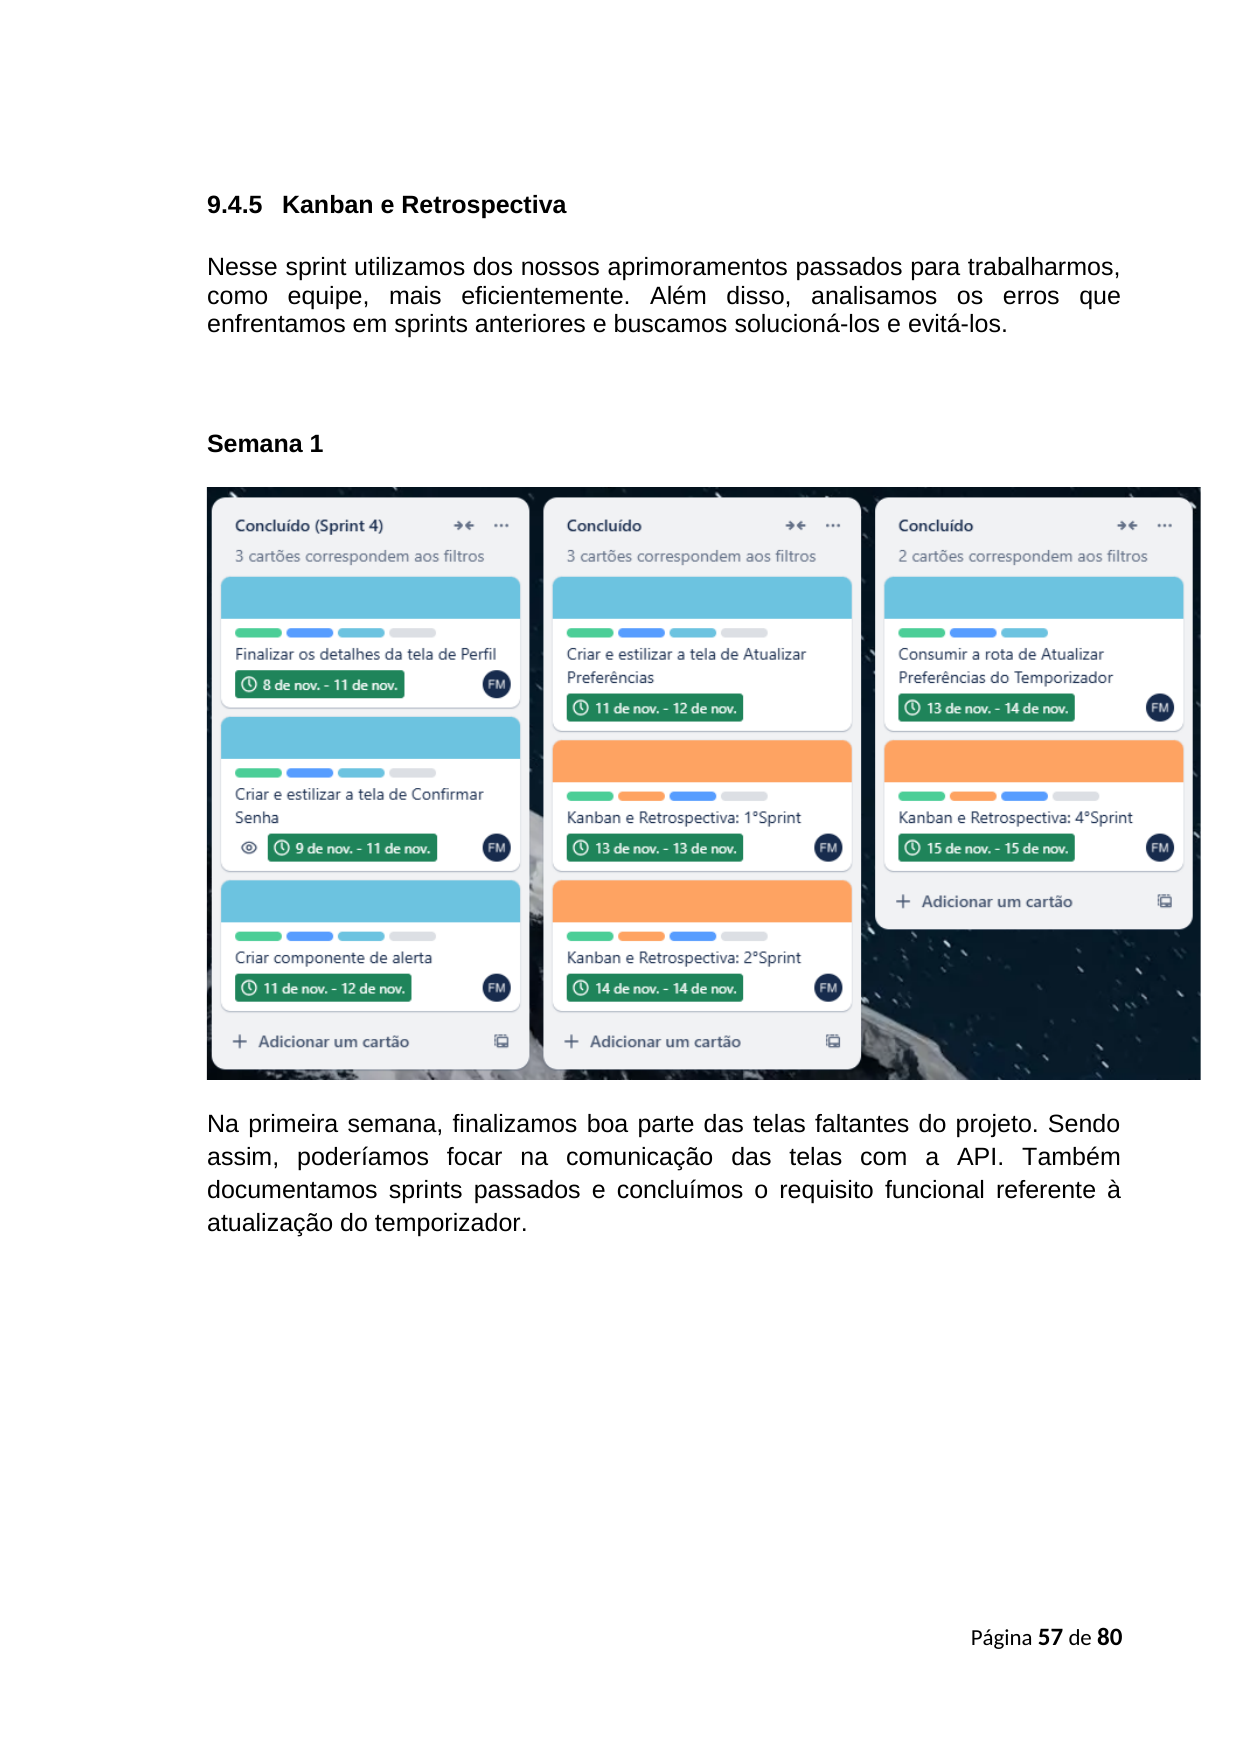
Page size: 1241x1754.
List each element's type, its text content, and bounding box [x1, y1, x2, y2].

text Semana 1 [207, 429, 1122, 458]
picture [206, 487, 1201, 1080]
subtitle Kanban e Retrospectiva [207, 190, 1122, 218]
text Na primeira semana, finalizamos boa parte das telas faltantes do projeto. Sendo assim, poderíamos focar na comunicação das telas com a API. Também documentamos sprints passados e concluímos o requisito funcional referente à atualização do temporizador. [207, 1109, 1122, 1237]
text Nesse sprint utilizamos dos nossos aprimoramentos passados para trabalharmos, como equipe, mais eficientemente. Além disso, analisamos os erros que enfrentamos em sprints anteriores e buscamos solucioná-los e evitá-los. [207, 252, 1122, 338]
